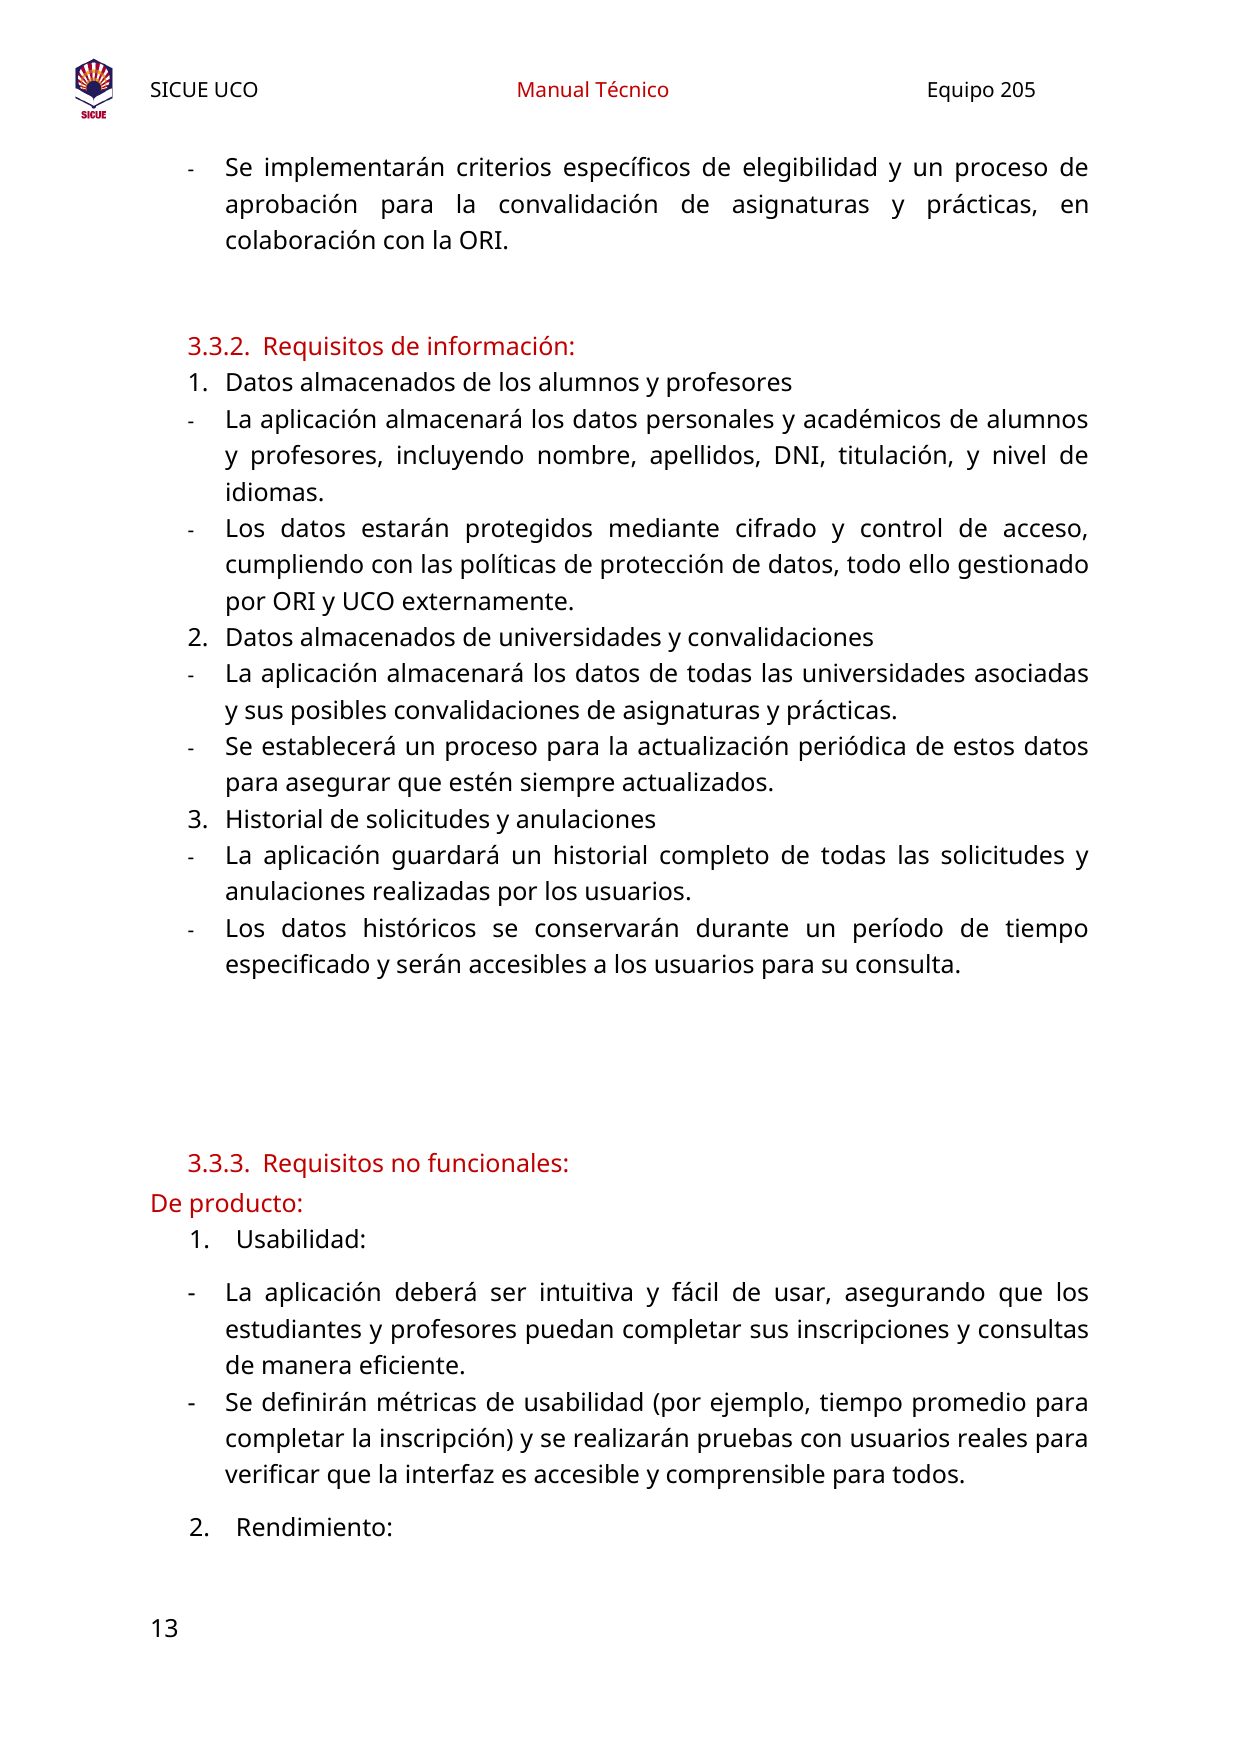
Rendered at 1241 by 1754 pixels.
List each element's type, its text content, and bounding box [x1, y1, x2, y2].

list Datos almacenados de los alumnos y profesores [187, 365, 1090, 399]
picture [56, 51, 130, 126]
subtitle De producto: [150, 1186, 1090, 1220]
list Historial de solicitudes y anulaciones [187, 801, 1090, 835]
list Los datos históricos se conservarán durante un período de tiempo especificado y serán accesibles a los usuarios para su consulta. [187, 910, 1090, 981]
list Se definirán métricas de usabilidad (por ejemplo, tiempo promedio para completar la inscripción) y se realizarán pruebas con usuarios reales para verificar que la interfaz es accesible y comprensible para todos. [187, 1384, 1090, 1491]
list Datos almacenados de universidades y convalidaciones [187, 619, 1090, 654]
subtitle Requisitos no funcionales: [187, 1145, 1090, 1179]
text 1. Usabilidad: [150, 1222, 1090, 1256]
subtitle Requisitos de información: [187, 329, 1090, 363]
list Los datos estarán protegidos mediante cifrado y control de acceso, cumpliendo con las políticas de protección de datos, todo ello gestionado por ORI y UCO externamente. [187, 511, 1090, 617]
text 2. Rendimiento: [150, 1510, 1090, 1544]
list La aplicación almacenará los datos de todas las universidades asociadas y sus posibles convalidaciones de asignaturas y prácticas. [187, 656, 1090, 726]
list Se establecerá un proceso para la actualización periódica de estos datos para asegurar que estén siempre actualizados. [187, 729, 1090, 799]
list La aplicación almacenará los datos personales y académicos de alumnos y profesores, incluyendo nombre, apellidos, DNI, titulación, y nivel de idiomas. [187, 401, 1090, 508]
list Se implementarán criterios específicos de elegibilidad y un proceso de aprobación para la convalidación de asignaturas y prácticas, en colaboración con la ORI. [187, 150, 1090, 257]
list La aplicación deberá ser intuitiva y fácil de usar, asegurando que los estudiantes y profesores puedan completar sus inscripciones y consultas de manera eficiente. [187, 1275, 1090, 1382]
list La aplicación guardará un historial completo de todas las solicitudes y anulaciones realizadas por los usuarios. [187, 838, 1090, 908]
